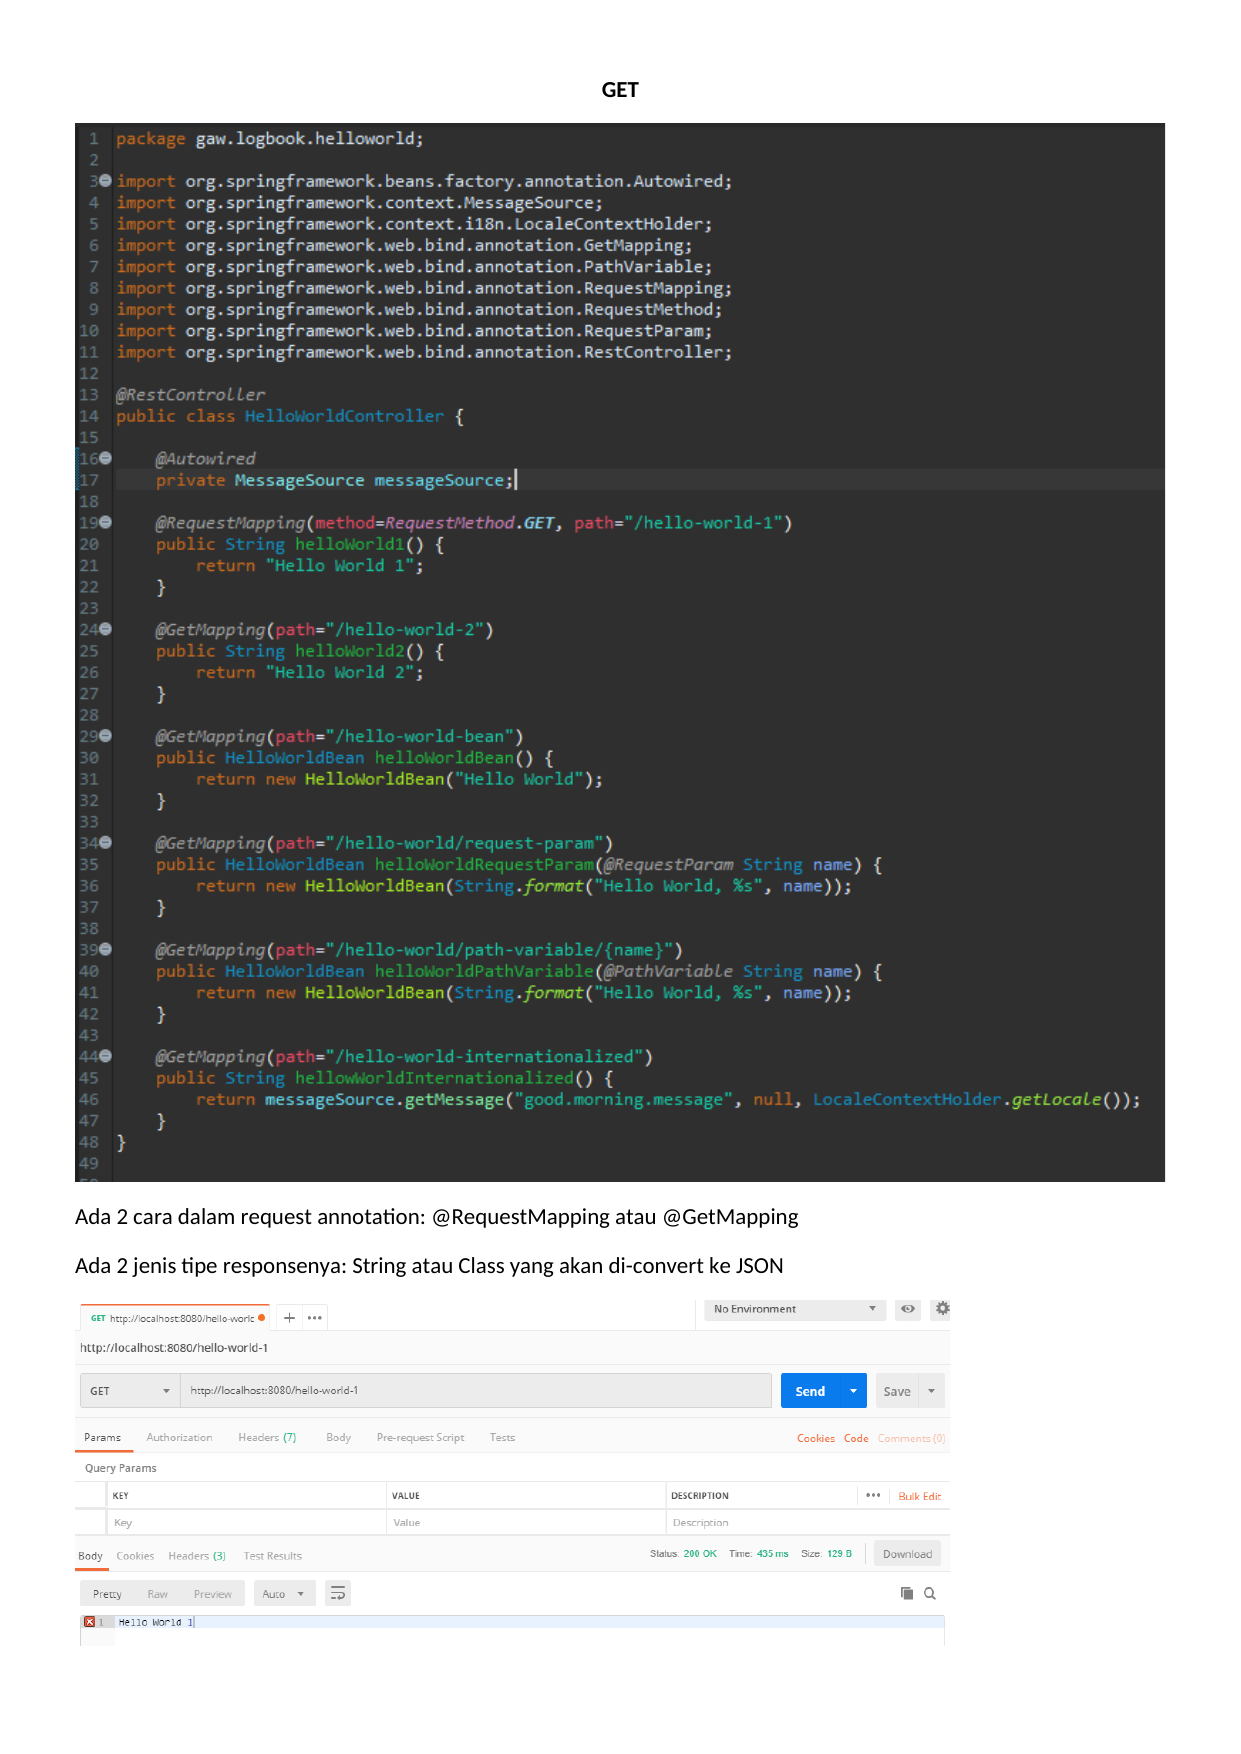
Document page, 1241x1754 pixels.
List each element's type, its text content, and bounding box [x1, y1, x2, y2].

text Ada 2 cara dalam request annotation: @RequestMapping atau @GetMapping [75, 1202, 1165, 1230]
picture [75, 123, 1166, 1182]
text Ada 2 jenis tipe responsenya: String atau Class yang akan di-convert ke JSON [75, 1251, 1165, 1279]
picture [75, 1300, 951, 1646]
text GET [75, 75, 1165, 103]
